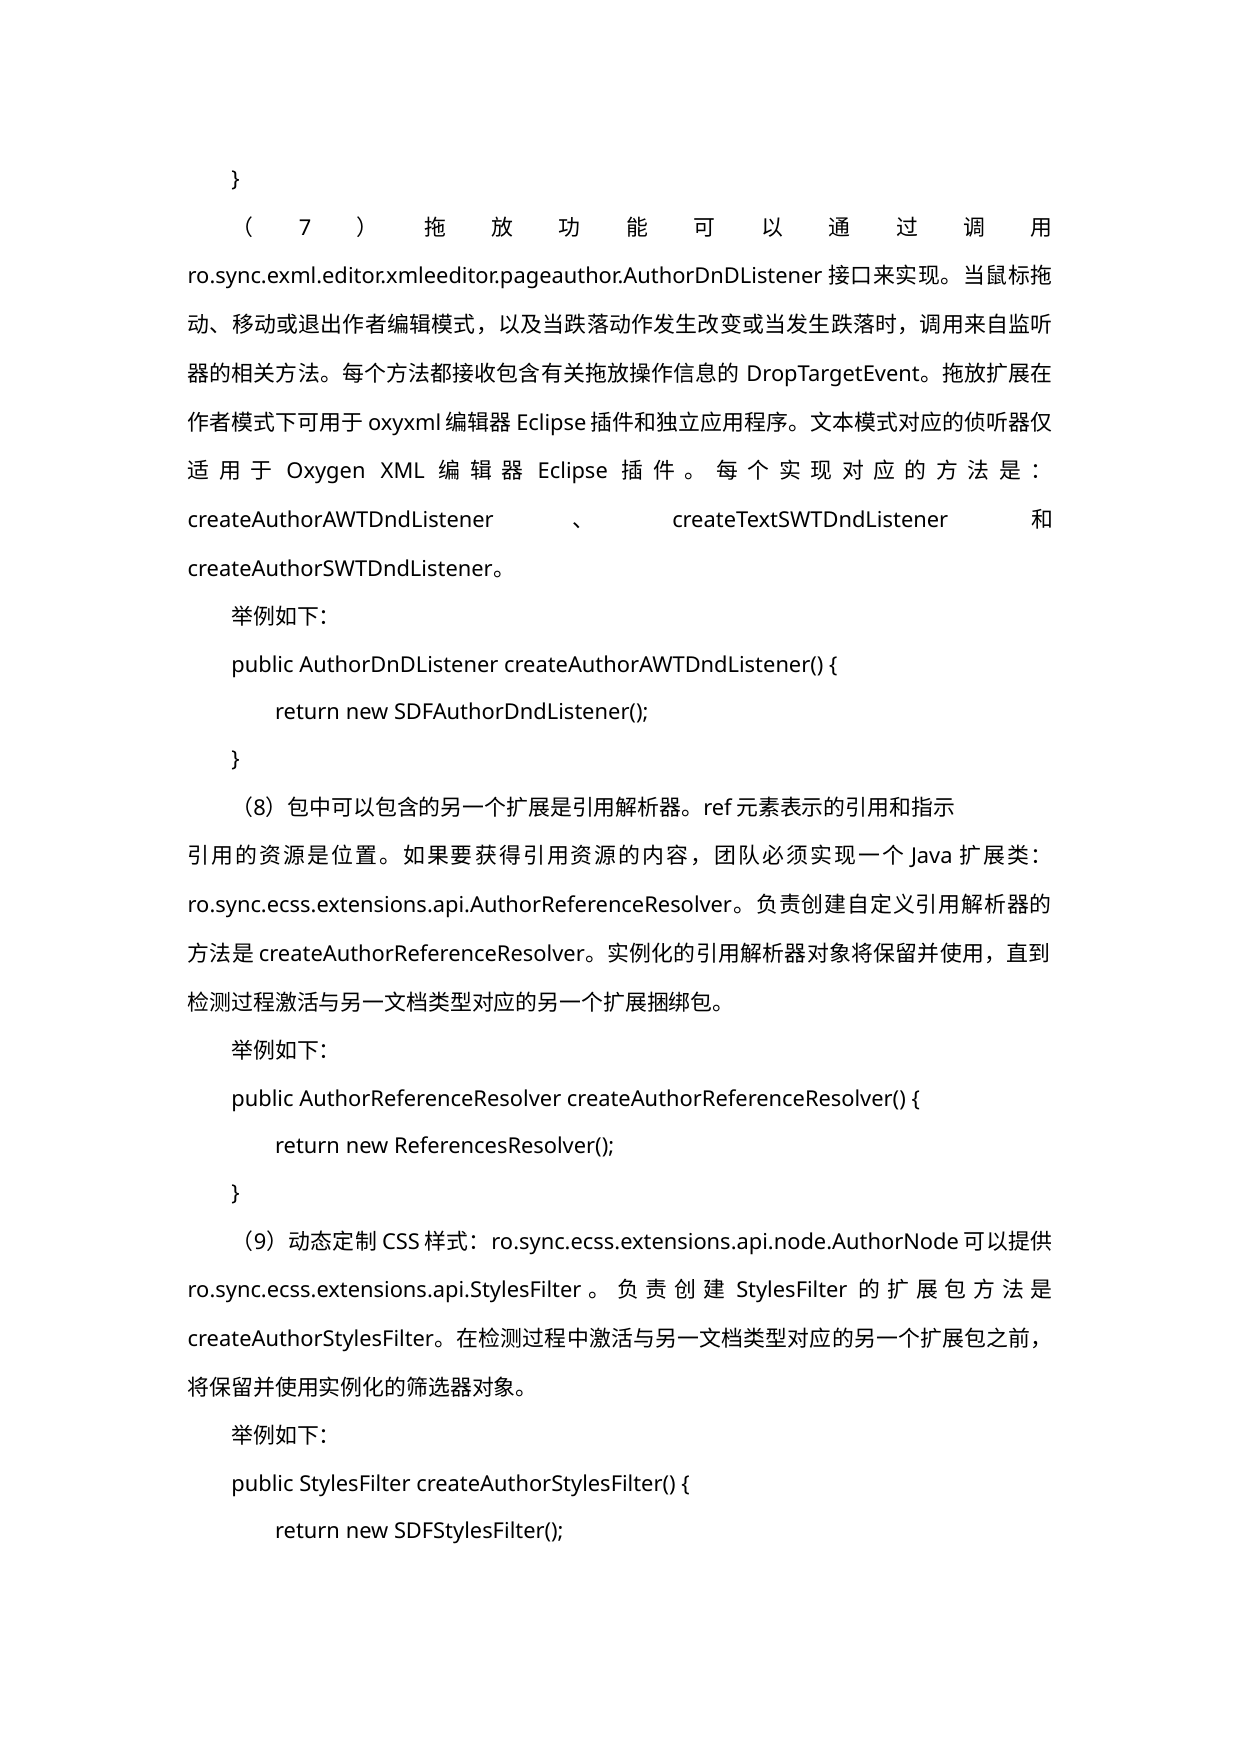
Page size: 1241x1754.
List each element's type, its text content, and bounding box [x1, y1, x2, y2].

text return new SDFAuthorDndListener(); [187, 695, 1053, 727]
text 引用的资源是位置。如果要获得引用资源的内容，团队必须实现一个Java扩展类：ro.sync.ecss.extensions.api.AuthorReferenceResolver。负责创建自定义引用解析器的方法是createAuthorReferenceResolver。实例化的引用解析器对象将保留并使用，直到检测过程激活与另一文档类型对应的另一个扩展捆绑包。 举例如下： [187, 838, 1053, 1065]
text （7）拖放功能可以通过调用ro.sync.exml.editor.xmleeditor.pageauthor.AuthorDnDListener接口来实现。当鼠标拖动、移动或退出作者编辑模式，以及当跌落动作发生改变或当发生跌落时，调用来自监听器的相关方法。每个方法都接收包含有关拖放操作信息的DropTargetEvent。拖放扩展在作者模式下可用于oxyxml编辑器Eclipse插件和独立应用程序。文本模式对应的侦听器仅适用于Oxygen XML编辑器Eclipse插件。每个实现对应的方法是：createAuthorAWTDndListener、createTextSWTDndListener和createAuthorSWTDndListener。 [187, 209, 1053, 583]
text public AuthorDnDListener createAuthorAWTDndListener() { [187, 647, 1053, 680]
text return new SDFStylesFilter(); [187, 1514, 1053, 1546]
text （9）动态定制CSS样式：ro.sync.ecss.extensions.api.node.AuthorNode可以提供ro.sync.ecss.extensions.api.StylesFilter。负责创建StylesFilter的扩展包方法是createAuthorStylesFilter。在检测过程中激活与另一文档类型对应的另一个扩展包之前，将保留并使用实例化的筛选器对象。 [187, 1223, 1053, 1402]
text } [187, 742, 1053, 774]
text 举例如下： [187, 1418, 1053, 1450]
text return new ReferencesResolver(); [187, 1128, 1053, 1161]
text 举例如下： [187, 599, 1053, 631]
text } [187, 1176, 1053, 1208]
text public StylesFilter createAuthorStylesFilter() { [187, 1466, 1053, 1499]
text （8）包中可以包含的另一个扩展是引用解析器。ref元素表示的引用和指示 [187, 789, 1053, 822]
text public AuthorReferenceResolver createAuthorReferenceResolver() { [187, 1081, 1053, 1114]
text } [187, 162, 1053, 194]
